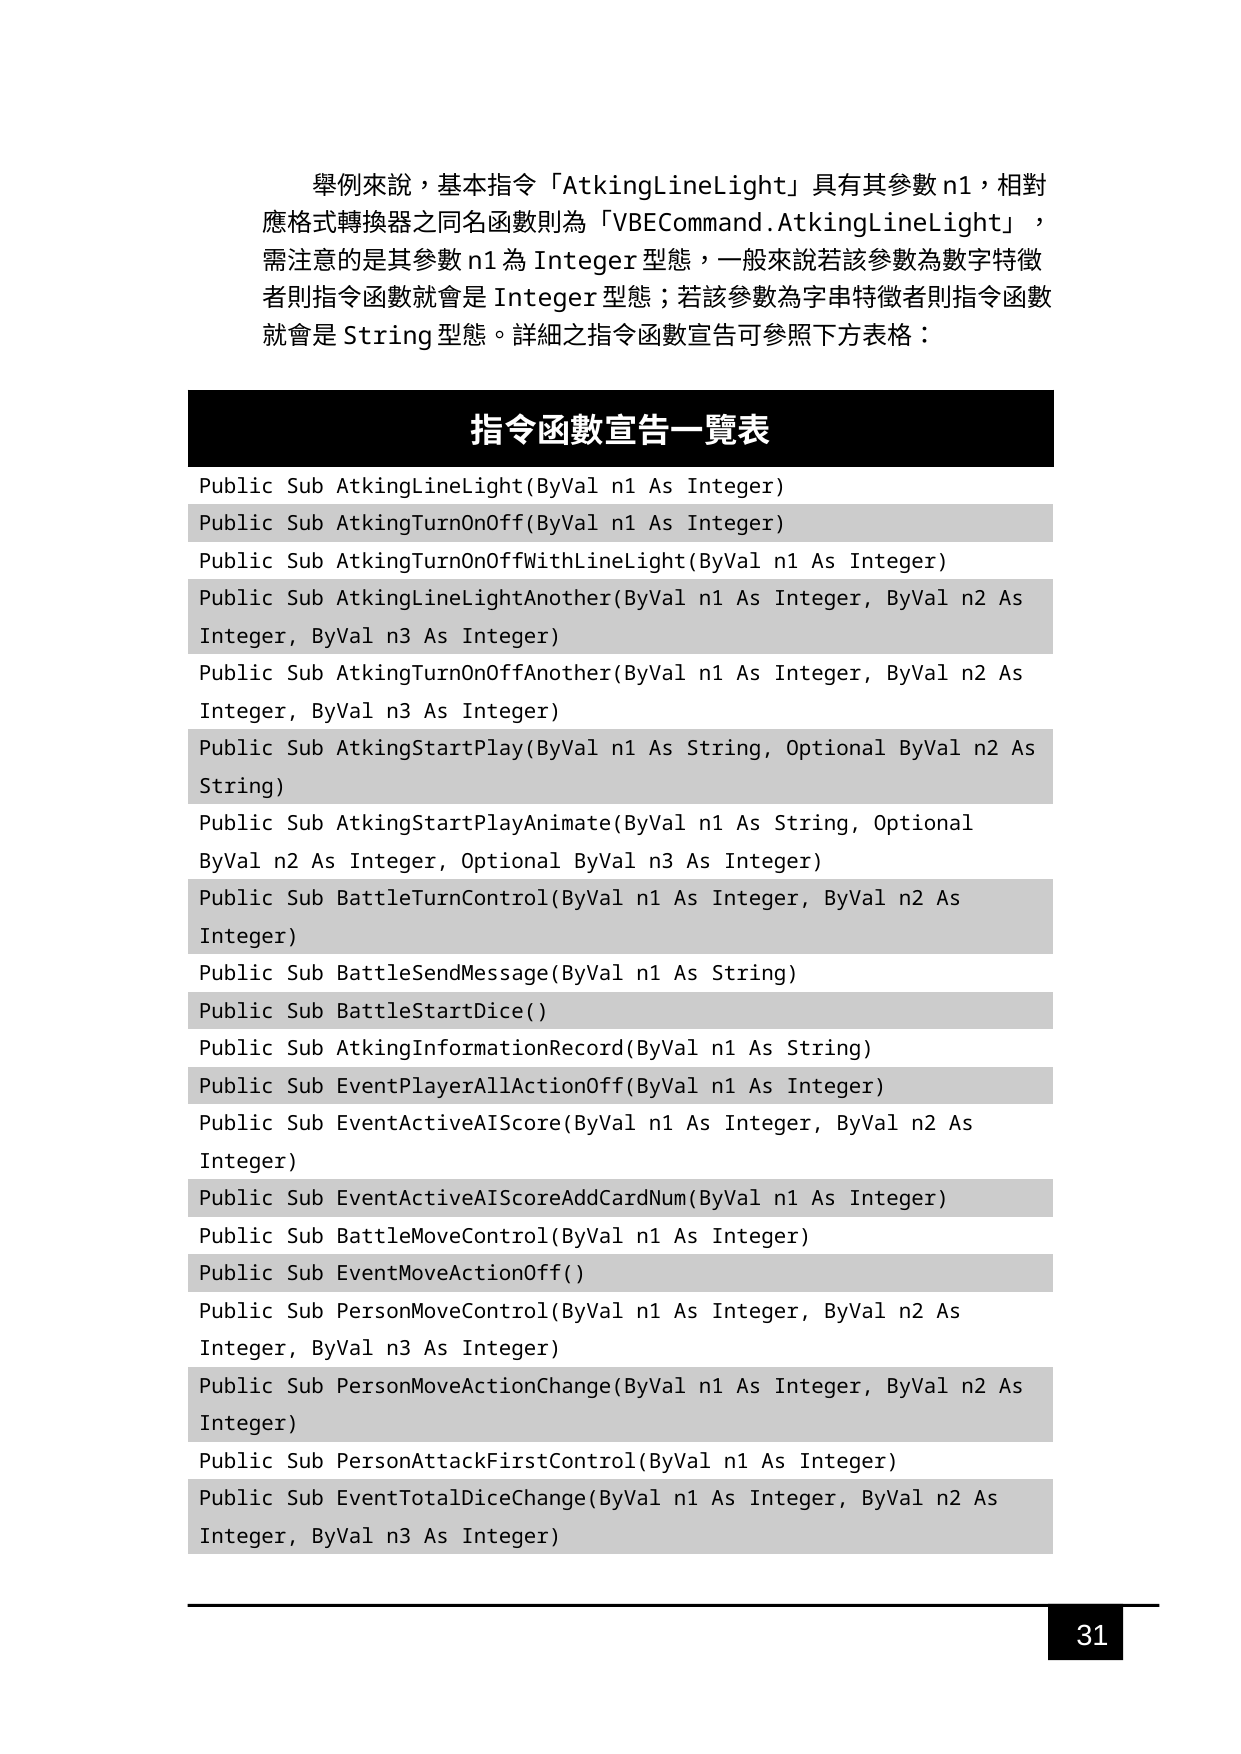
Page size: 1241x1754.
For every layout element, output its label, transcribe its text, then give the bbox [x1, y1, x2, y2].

table_cell Public Sub BattleMoveControl(ByVal n1 As Integer) [188, 1217, 1053, 1254]
table_cell Public Sub EventTotalDiceChange(ByVal n1 As Integer, ByVal n2 As Integer, ByVal n3 As Integer) [188, 1479, 1053, 1554]
table_cell Public Sub PersonMoveActionChange(ByVal n1 As Integer, ByVal n2 As Integer) [188, 1367, 1053, 1442]
table_cell Public Sub BattleTurnControl(ByVal n1 As Integer, ByVal n2 As Integer) [188, 879, 1053, 954]
table_cell Public Sub AtkingTurnOnOffAnother(ByVal n1 As Integer, ByVal n2 As Integer, ByVal n3 As Integer) [188, 654, 1053, 729]
table_cell Public Sub AtkingInformationRecord(ByVal n1 As String) [188, 1029, 1053, 1067]
table_cell Public Sub EventActiveAIScore(ByVal n1 As Integer, ByVal n2 As Integer) [188, 1104, 1053, 1179]
table_cell Public Sub AtkingStartPlay(ByVal n1 As String, Optional ByVal n2 As String) [188, 729, 1053, 804]
table_cell Public Sub AtkingStartPlayAnimate(ByVal n1 As String, Optional ByVal n2 As Integer, Optional ByVal n3 As Integer) [188, 804, 1053, 879]
table_header Public Sub AtkingLineLight(ByVal n1 As Integer) [188, 467, 1053, 504]
table_cell Public Sub EventActiveAIScoreAddCardNum(ByVal n1 As Integer) [188, 1179, 1053, 1217]
table_header 指令函數宣告一覽表 [189, 391, 1053, 466]
list 舉例來說，基本指令「AtkingLineLight」具有其參數n1，相對應格式轉換器之同名函數則為「VBECommand.AtkingLineLight」，需注意的是其參數n1為Integer型態，一般來說若該參數為數字特徵者則指令函數就會是Integer型態；若該參數為字串特徵者則指令函數就會是String型態。詳細之指令函數宣告可參照下方表格： [262, 164, 1053, 352]
table_cell Public Sub PersonMoveControl(ByVal n1 As Integer, ByVal n2 As Integer, ByVal n3 As Integer) [188, 1292, 1053, 1367]
table_cell Public Sub BattleStartDice() [188, 992, 1053, 1029]
table_cell Public Sub AtkingLineLightAnother(ByVal n1 As Integer, ByVal n2 As Integer, ByVal n3 As Integer) [188, 579, 1053, 654]
table_cell Public Sub EventPlayerAllActionOff(ByVal n1 As Integer) [188, 1067, 1053, 1104]
table_cell Public Sub PersonAttackFirstControl(ByVal n1 As Integer) [188, 1442, 1053, 1479]
table_cell Public Sub BattleSendMessage(ByVal n1 As String) [188, 954, 1053, 992]
table_cell Public Sub AtkingTurnOnOff(ByVal n1 As Integer) [188, 504, 1053, 542]
table_cell Public Sub AtkingTurnOnOffWithLineLight(ByVal n1 As Integer) [188, 542, 1053, 579]
table_cell Public Sub EventMoveActionOff() [188, 1254, 1053, 1292]
